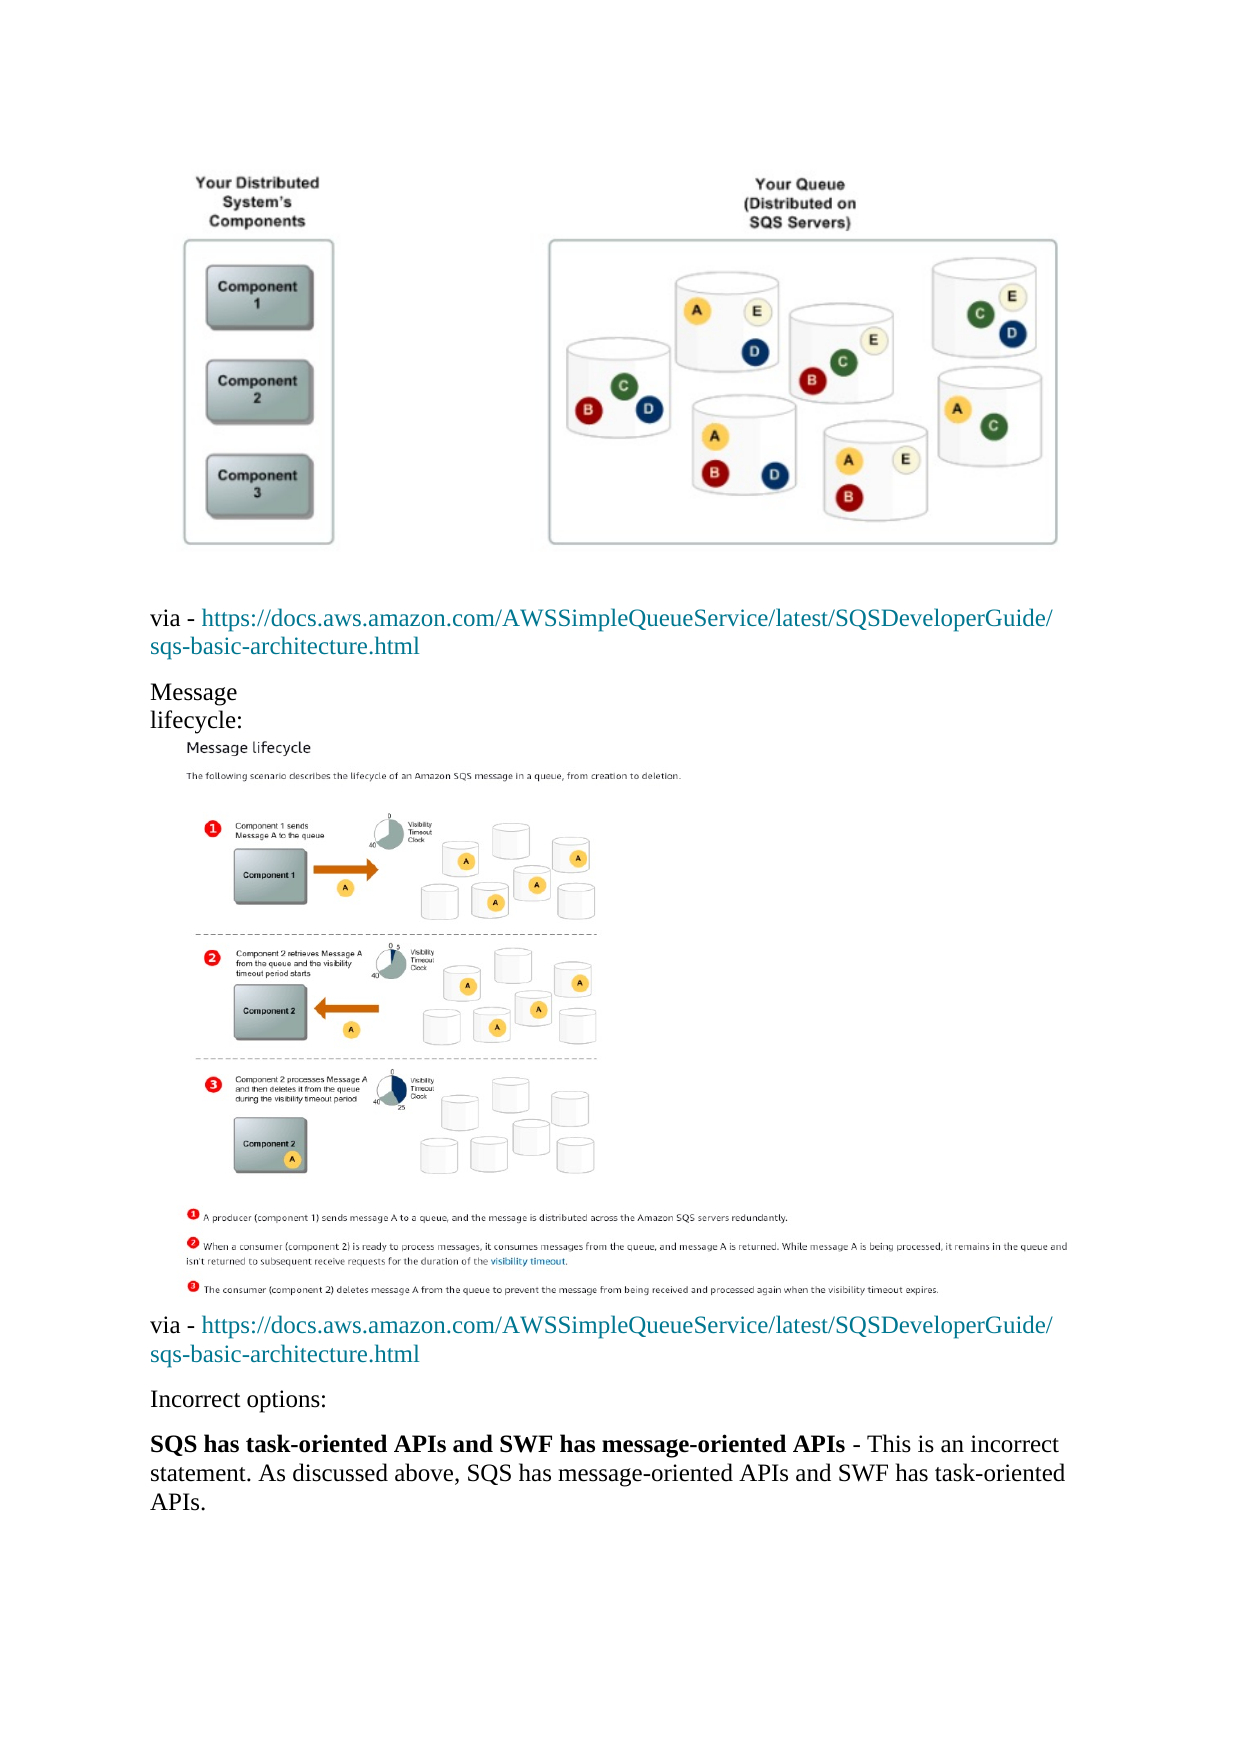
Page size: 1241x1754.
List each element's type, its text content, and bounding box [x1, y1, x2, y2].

text Incorrect options: [150, 1384, 1090, 1413]
picture [150, 734, 1091, 1305]
text SQS has task-oriented APIs and SWF has message-oriented APIs - This is an incorrect statement. As discussed above, SQS has message-oriented APIs and SWF has task-oriented APIs. [150, 1429, 1090, 1516]
picture [150, 150, 1091, 598]
text SQS architecture: via - https://docs.aws.amazon.com/AWSSimpleQueueService/latest/SQSDeveloperGuide/sqs-basic-architecture.html [150, 598, 1090, 660]
text Message lifecycle: via - https://docs.aws.amazon.com/AWSSimpleQueueService/latest/SQSDeveloperGuide/sqs-basic-architecture.html [150, 1305, 1090, 1368]
text Message lifecycle: via - https://docs.aws.amazon.com/AWSSimpleQueueService/latest/SQSDeveloperGuide/sqs-basic-architecture.html [150, 677, 1090, 734]
